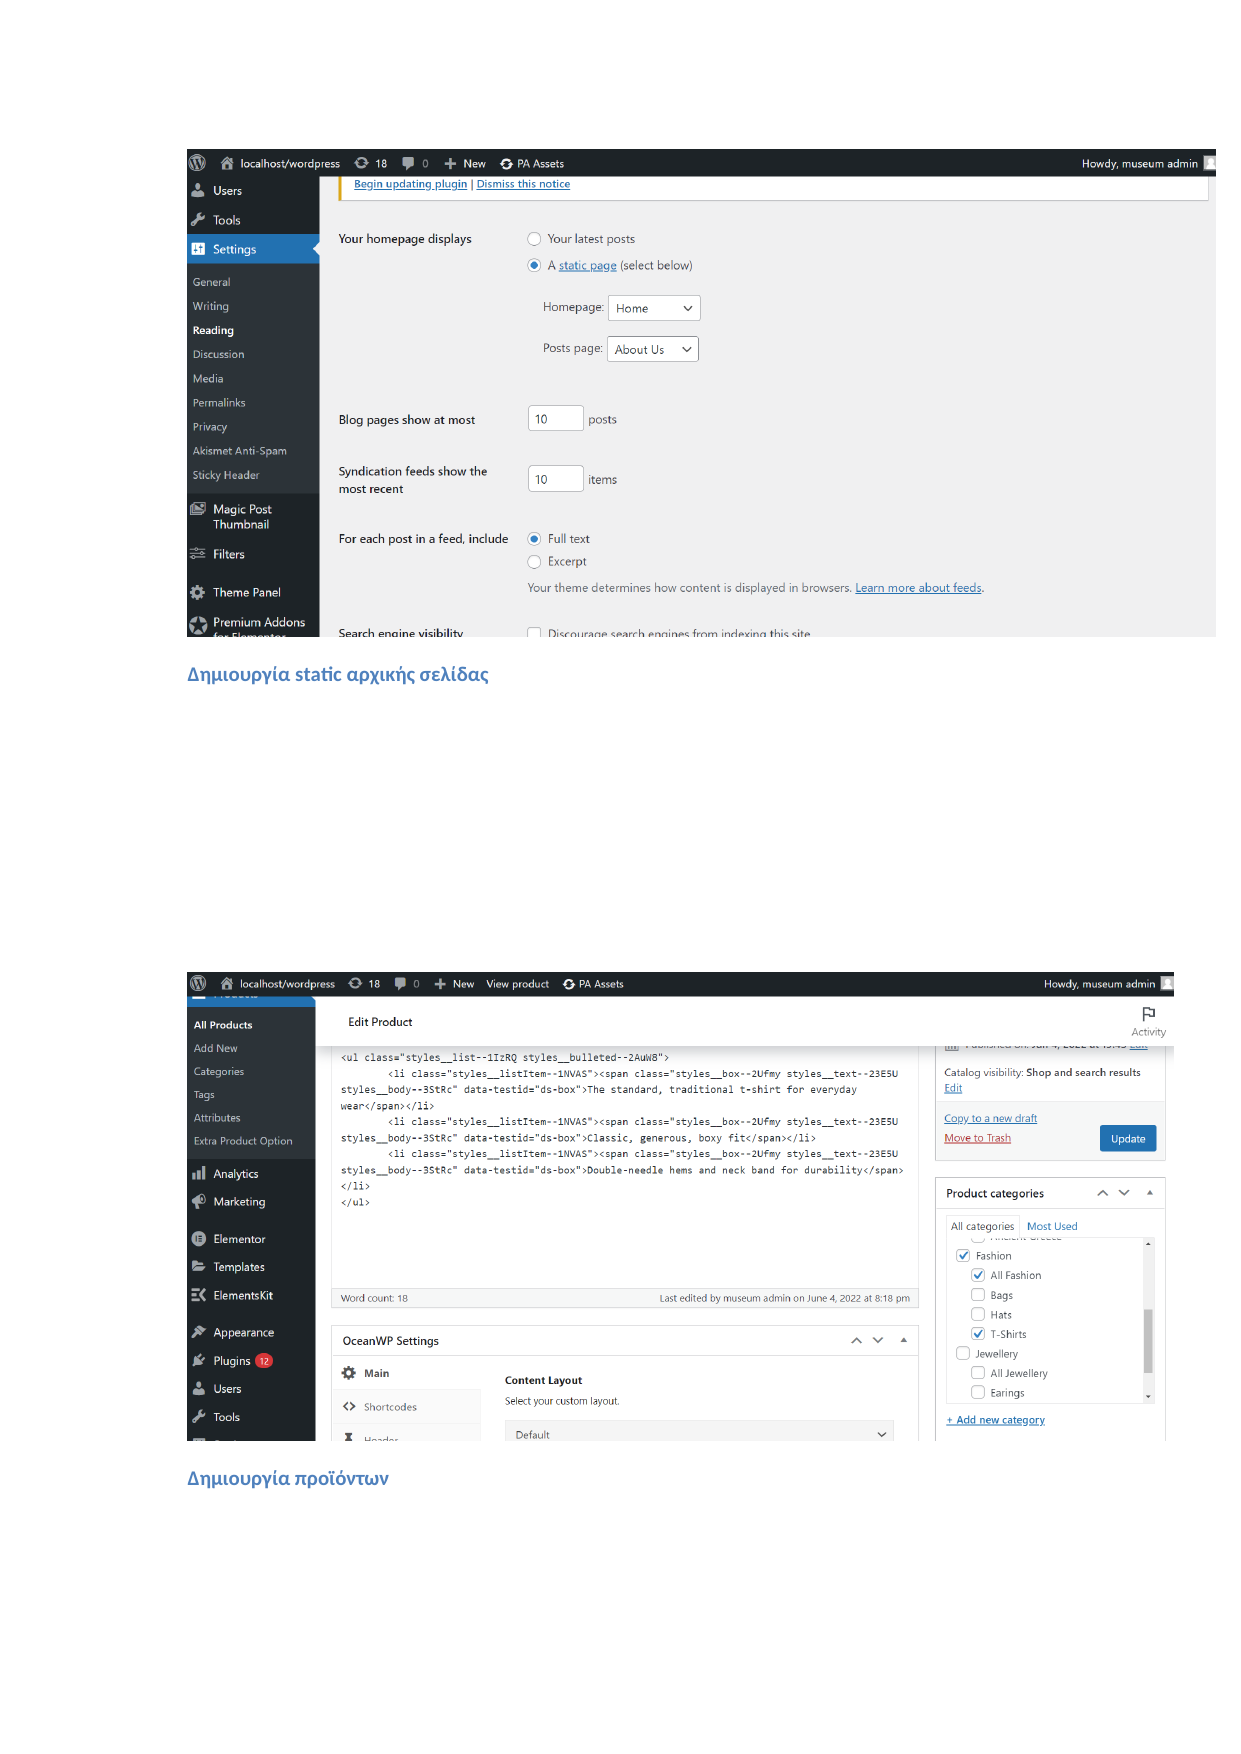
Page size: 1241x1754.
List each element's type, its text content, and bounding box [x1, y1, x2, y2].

text Δημιουργία static αρχικής σελίδας [187, 661, 1053, 687]
text Δημιουργία προϊόντων [187, 1465, 1053, 1491]
picture [187, 149, 1216, 637]
picture [187, 972, 1174, 1441]
